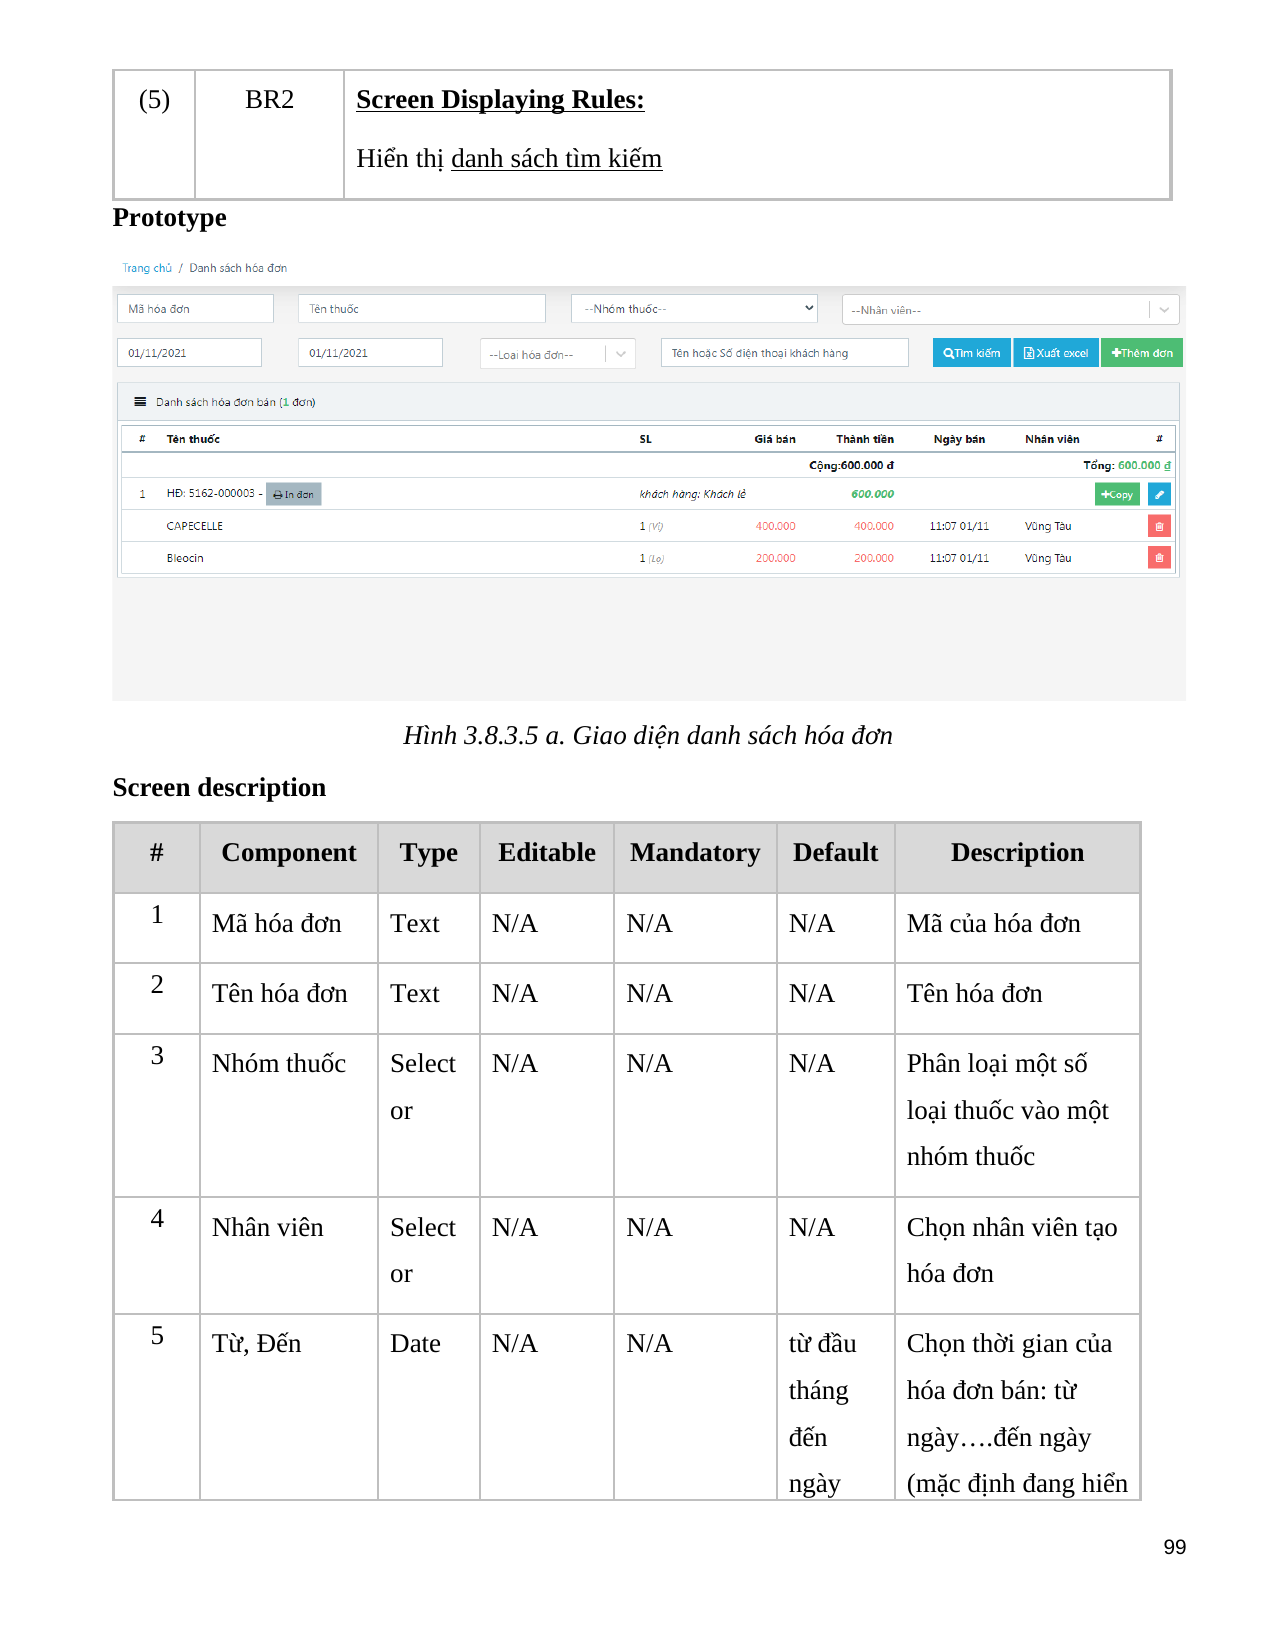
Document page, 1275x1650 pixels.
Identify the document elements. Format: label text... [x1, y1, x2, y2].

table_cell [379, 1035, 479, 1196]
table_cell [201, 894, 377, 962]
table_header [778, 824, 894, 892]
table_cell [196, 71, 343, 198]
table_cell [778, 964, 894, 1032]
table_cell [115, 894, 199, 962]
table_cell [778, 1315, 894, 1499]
picture [112, 251, 1187, 701]
text Prototype [112, 201, 1186, 232]
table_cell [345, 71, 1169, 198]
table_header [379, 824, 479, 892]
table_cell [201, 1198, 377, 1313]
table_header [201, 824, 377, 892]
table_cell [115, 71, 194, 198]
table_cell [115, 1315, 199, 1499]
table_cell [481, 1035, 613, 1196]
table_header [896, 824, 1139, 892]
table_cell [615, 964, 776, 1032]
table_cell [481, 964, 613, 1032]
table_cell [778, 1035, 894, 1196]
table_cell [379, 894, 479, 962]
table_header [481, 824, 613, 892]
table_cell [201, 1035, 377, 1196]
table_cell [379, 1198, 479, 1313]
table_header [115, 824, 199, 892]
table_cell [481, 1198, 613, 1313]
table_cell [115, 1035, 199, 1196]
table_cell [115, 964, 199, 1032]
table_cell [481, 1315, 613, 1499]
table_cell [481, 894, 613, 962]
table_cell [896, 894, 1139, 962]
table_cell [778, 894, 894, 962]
text Screen description [112, 771, 1186, 802]
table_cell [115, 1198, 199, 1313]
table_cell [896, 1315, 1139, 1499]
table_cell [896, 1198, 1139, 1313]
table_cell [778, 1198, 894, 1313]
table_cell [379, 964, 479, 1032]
text Hình 3.8.3.5 a. Giao diện danh sách hóa đơn [112, 719, 1186, 750]
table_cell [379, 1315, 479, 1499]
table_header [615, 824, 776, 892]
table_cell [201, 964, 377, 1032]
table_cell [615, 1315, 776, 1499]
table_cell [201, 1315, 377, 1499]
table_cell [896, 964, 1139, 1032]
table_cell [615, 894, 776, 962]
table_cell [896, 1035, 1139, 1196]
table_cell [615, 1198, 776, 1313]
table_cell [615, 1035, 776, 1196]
